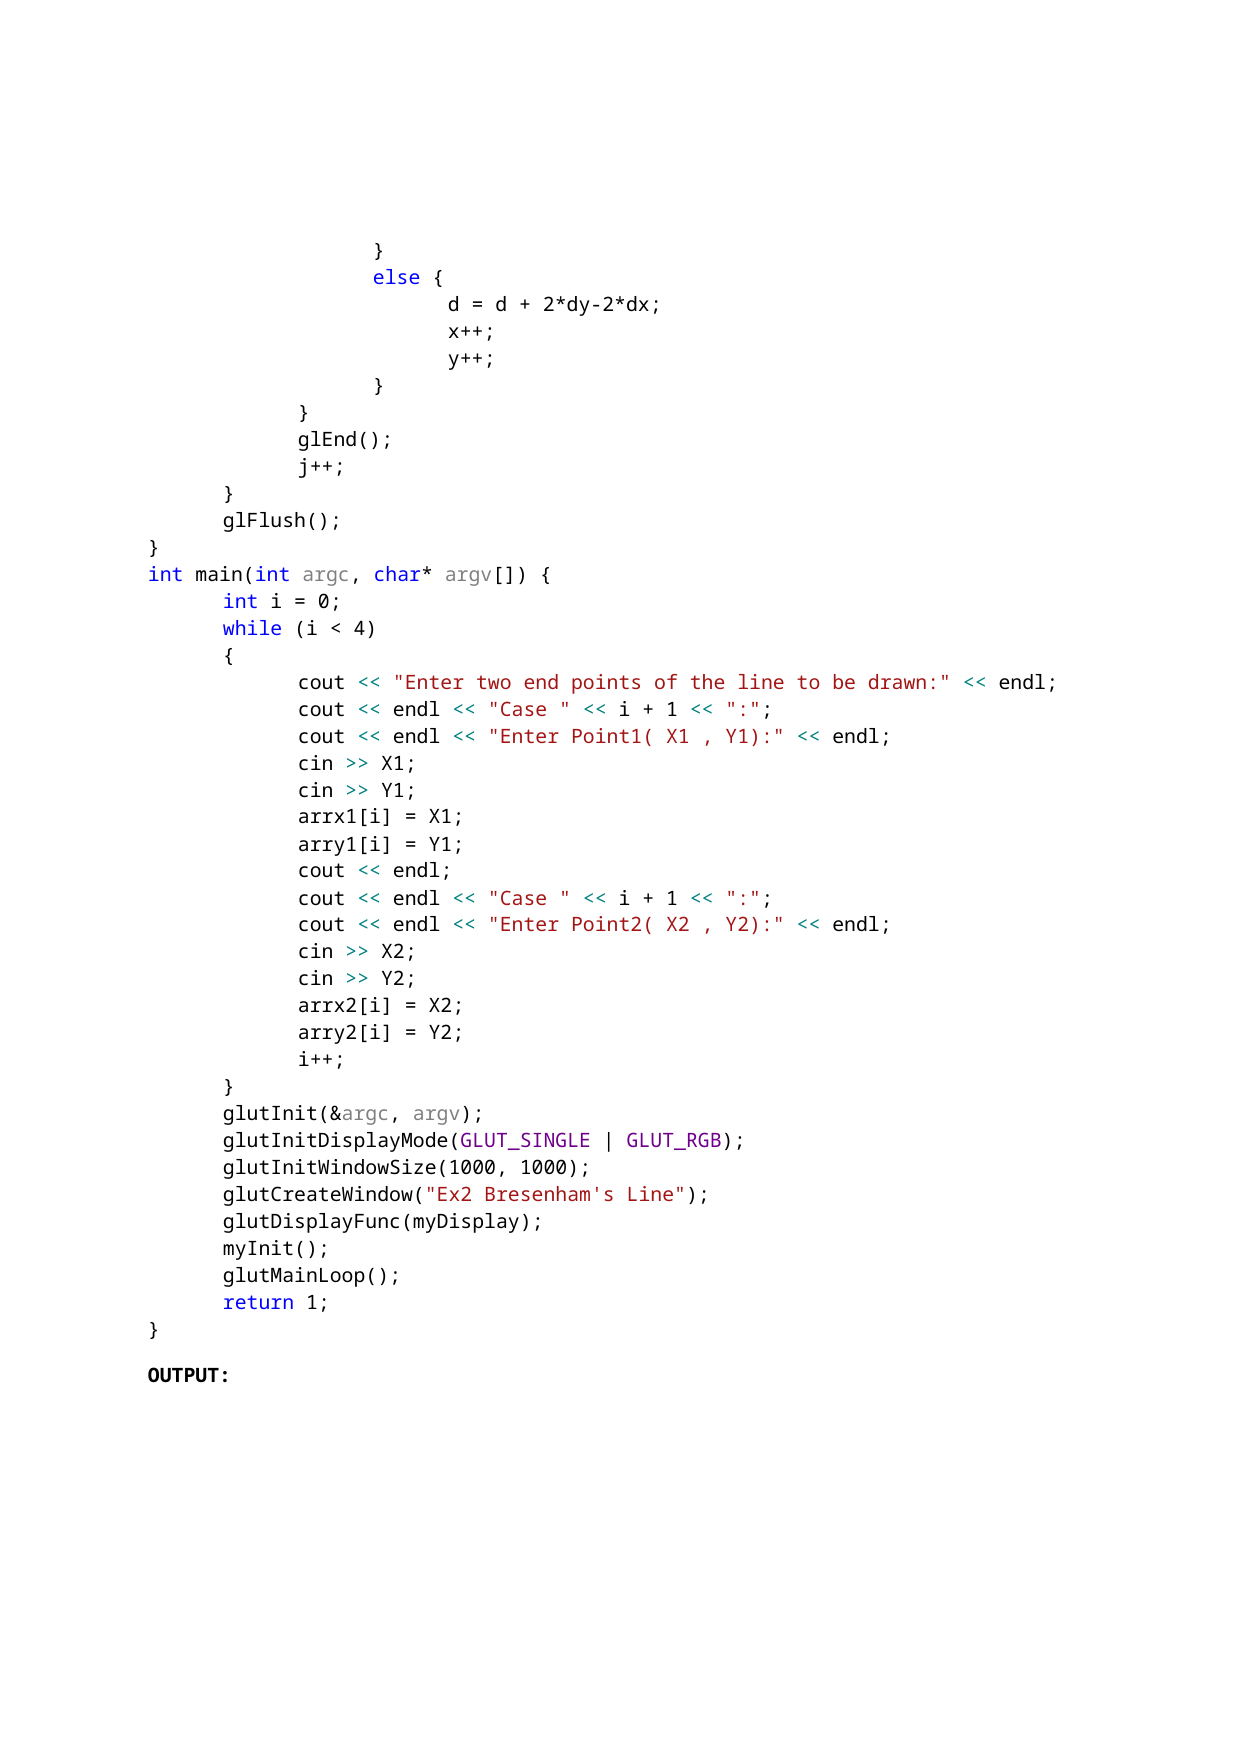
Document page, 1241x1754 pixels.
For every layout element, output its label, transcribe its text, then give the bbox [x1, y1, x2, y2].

text cout << "Enter two end points of the line to be drawn:" << endl; [148, 668, 1063, 695]
text } [148, 1315, 1063, 1342]
text glEnd(); [148, 425, 1063, 452]
text arry1[i] = Y1; [148, 830, 1063, 857]
text glutInitDisplayMode(GLUT_SINGLE | GLUT_RGB); [148, 1127, 1063, 1153]
text arrx2[i] = X2; [148, 992, 1063, 1019]
text arrx1[i] = X1; [148, 803, 1063, 830]
text glutMainLoop(); [148, 1261, 1063, 1288]
text cout << endl << "Enter Point1( X1 , Y1):" << endl; [148, 722, 1063, 749]
text int i = 0; [148, 587, 1063, 614]
text glutInit(&argc, argv); [148, 1099, 1063, 1127]
text i++; [148, 1046, 1063, 1073]
text cin >> X2; [148, 938, 1063, 965]
text return 1; [148, 1288, 1063, 1315]
text cout << endl << "Case " << i + 1 << ":"; [148, 695, 1063, 722]
text y++; [148, 344, 1063, 371]
text glFlush(); [148, 506, 1063, 533]
text } [148, 533, 1063, 560]
text OUTPUT: [148, 1361, 1063, 1388]
text j++; [148, 452, 1063, 479]
text arry2[i] = Y2; [148, 1019, 1063, 1046]
text cin >> Y2; [148, 965, 1063, 992]
text myInit(); [148, 1234, 1063, 1261]
text x++; [148, 317, 1063, 344]
text int main(int argc, char* argv[]) { [148, 560, 1063, 587]
text else { [148, 263, 1063, 290]
text glutDisplayFunc(myDisplay); [148, 1207, 1063, 1234]
text cin >> X1; [148, 749, 1063, 776]
text cout << endl << "Enter Point2( X2 , Y2):" << endl; [148, 911, 1063, 938]
text cout << endl; [148, 857, 1063, 884]
text } [148, 371, 1063, 398]
text glutCreateWindow("Ex2 Bresenham's Line"); [148, 1181, 1063, 1207]
text cin >> Y1; [148, 776, 1063, 803]
text cout << endl << "Case " << i + 1 << ":"; [148, 884, 1063, 911]
text d = d + 2*dy-2*dx; [148, 290, 1063, 317]
text } [148, 1073, 1063, 1099]
text } [148, 479, 1063, 506]
text glutInitWindowSize(1000, 1000); [148, 1153, 1063, 1181]
text } [148, 398, 1063, 425]
text while (i < 4) [148, 614, 1063, 641]
text { [148, 641, 1063, 668]
text } [148, 236, 1063, 263]
